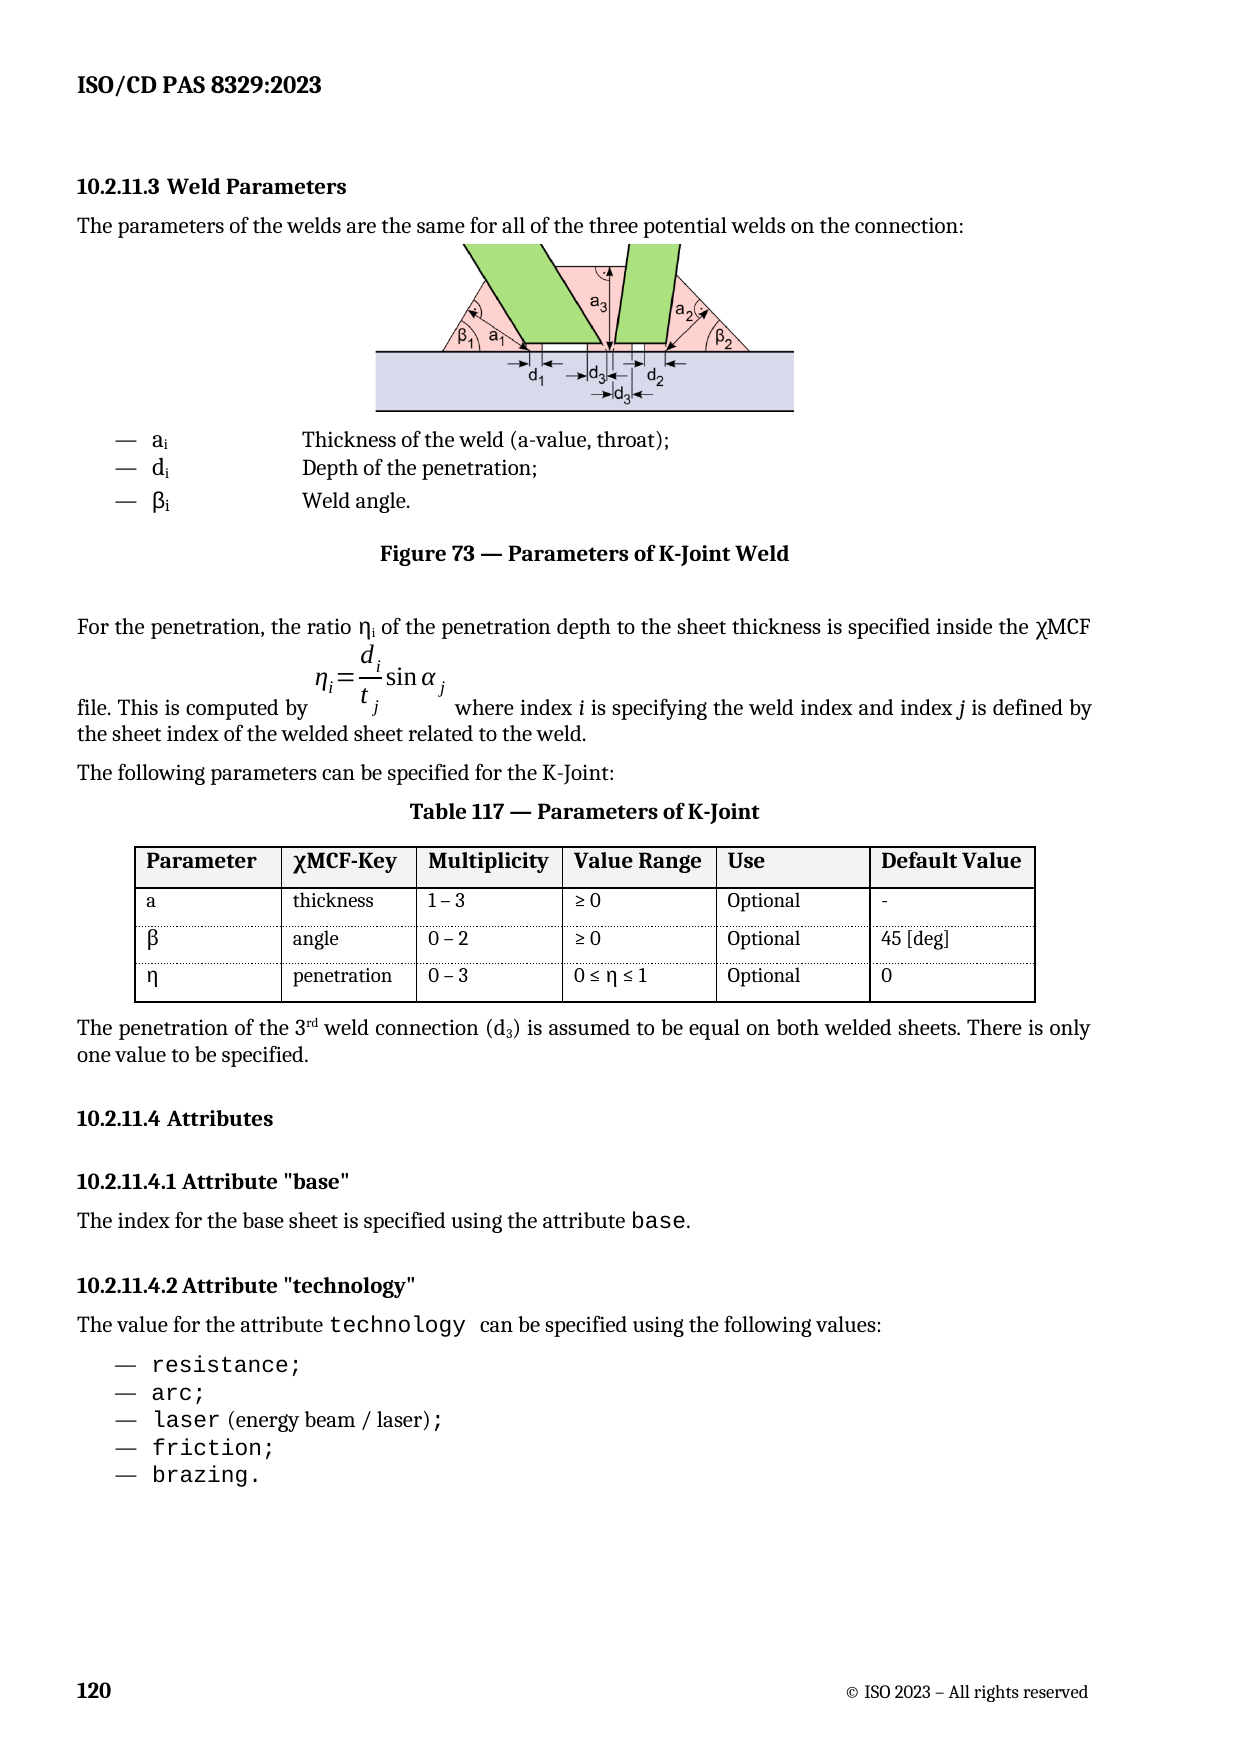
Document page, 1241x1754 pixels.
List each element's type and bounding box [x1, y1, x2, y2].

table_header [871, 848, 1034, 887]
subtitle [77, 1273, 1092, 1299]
picture [375, 244, 794, 412]
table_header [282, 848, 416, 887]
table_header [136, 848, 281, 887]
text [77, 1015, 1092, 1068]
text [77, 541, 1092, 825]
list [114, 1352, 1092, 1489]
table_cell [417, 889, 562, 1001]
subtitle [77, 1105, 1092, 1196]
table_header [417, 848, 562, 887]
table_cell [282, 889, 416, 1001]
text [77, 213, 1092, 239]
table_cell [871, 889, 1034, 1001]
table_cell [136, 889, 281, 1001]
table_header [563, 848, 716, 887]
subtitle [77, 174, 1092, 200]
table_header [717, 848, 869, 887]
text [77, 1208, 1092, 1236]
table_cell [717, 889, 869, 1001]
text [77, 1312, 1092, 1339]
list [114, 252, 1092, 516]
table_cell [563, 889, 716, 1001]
